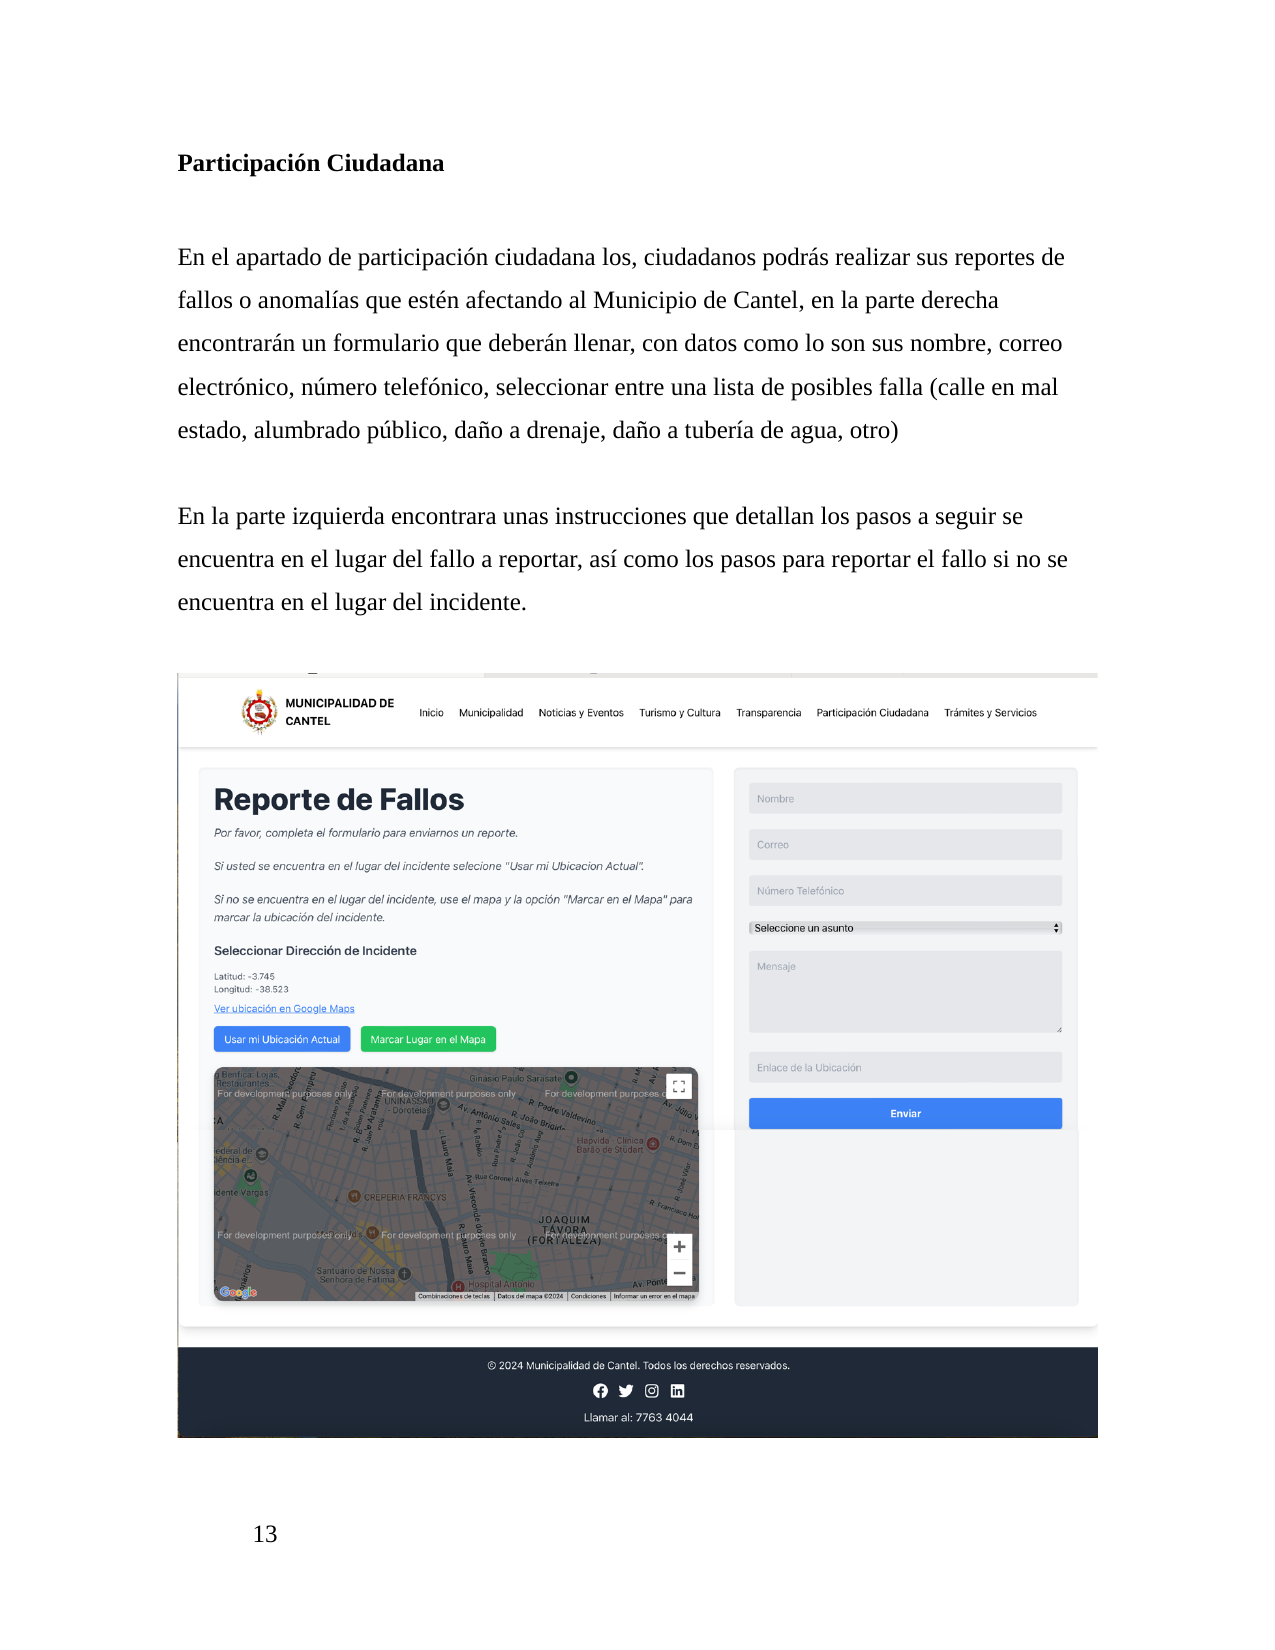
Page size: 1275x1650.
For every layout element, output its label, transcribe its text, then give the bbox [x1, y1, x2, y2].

subtitle Participación Ciudadana [177, 148, 1098, 176]
text En la parte izquierda encontrara unas instrucciones que detallan los pasos a seguir se encuentra en el lugar del fallo a reportar, así como los pasos para reportar el fallo si no se encuentra en el lugar del incidente. [177, 501, 1098, 616]
picture [177, 673, 1098, 1438]
text En el apartado de participación ciudadana los, ciudadanos podrás realizar sus reportes de fallos o anomalías que estén afectando al Municipio de Cantel, en la parte derecha encontrarán un formulario que deberán llenar, con datos como lo son sus nombre, correo electrónico, número telefónico, seleccionar entre una lista de posibles falla (calle en mal estado, alumbrado público, daño a drenaje, daño a tubería de agua, otro) [177, 242, 1098, 443]
